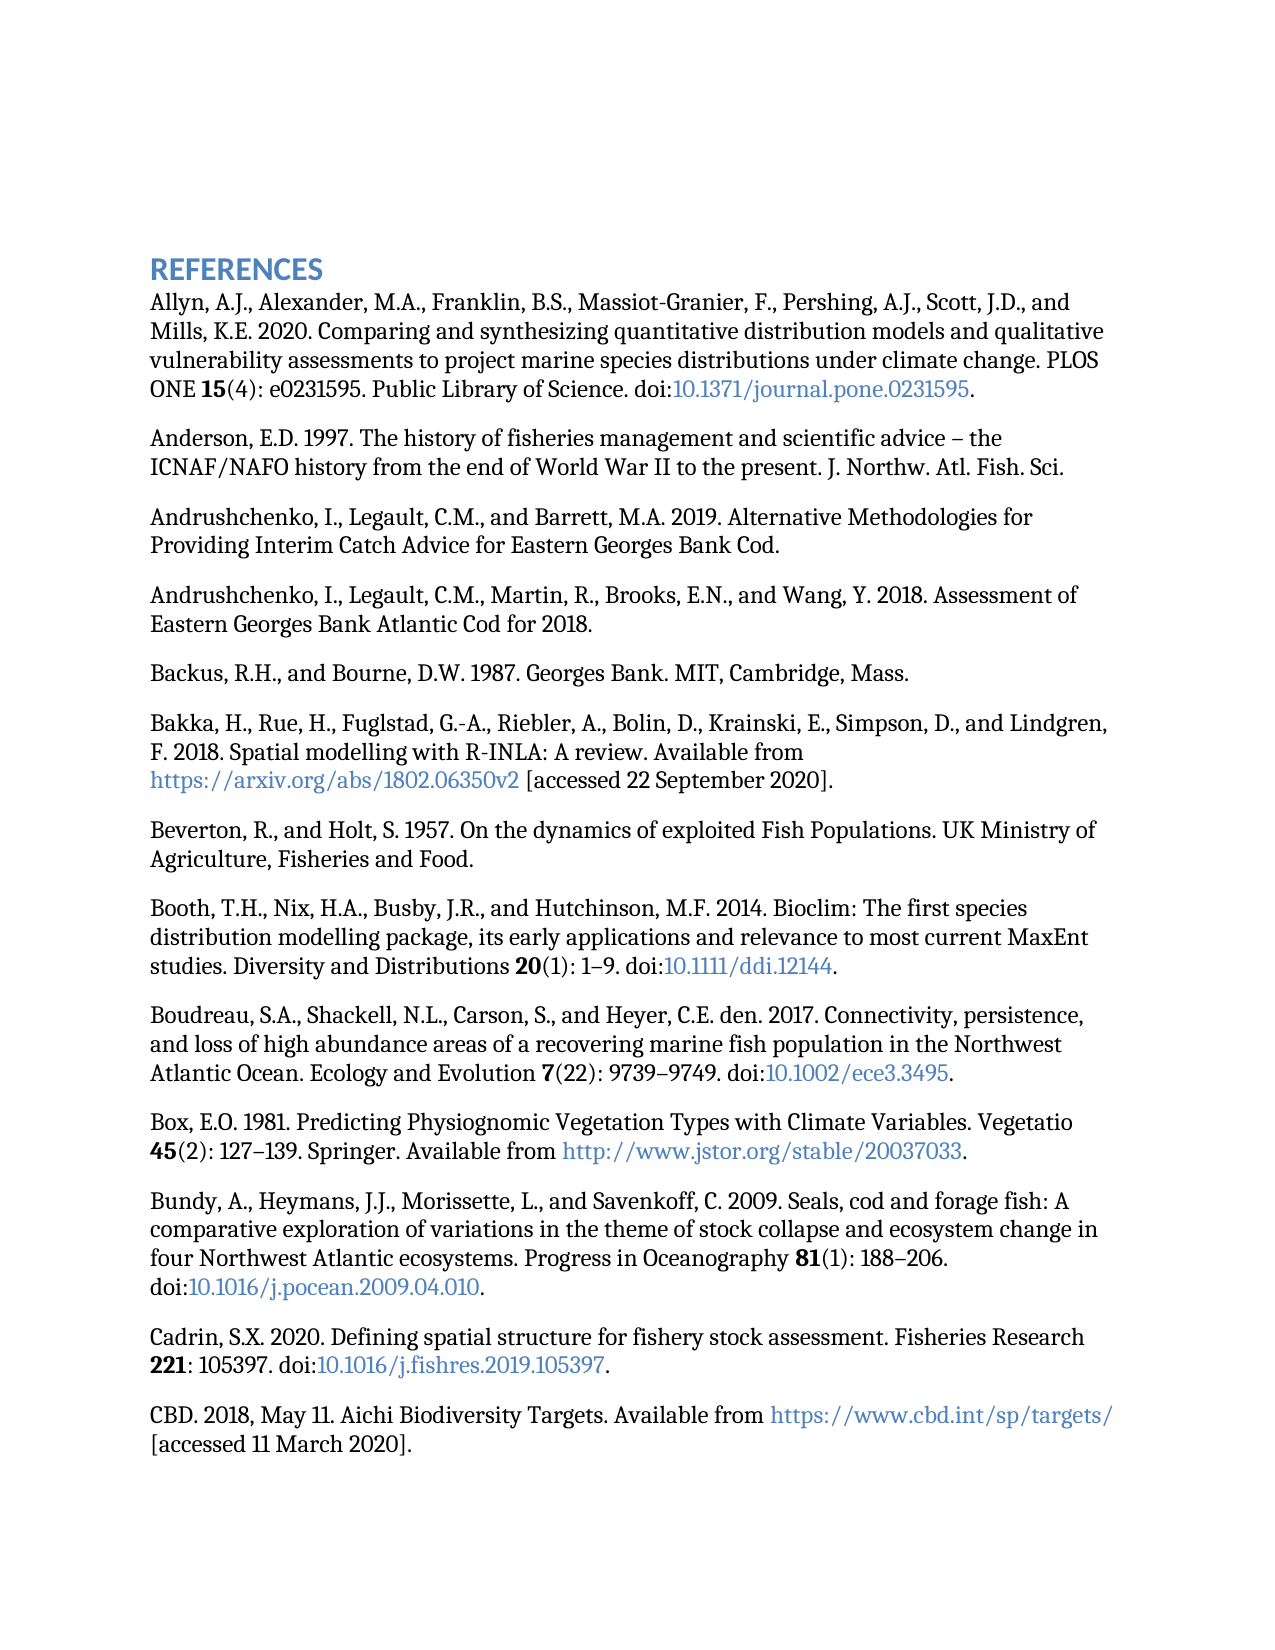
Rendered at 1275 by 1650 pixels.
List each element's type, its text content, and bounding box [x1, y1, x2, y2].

text Cadrin, S.X. 2020. Defining spatial structure for fishery stock assessment. Fisheries Research 221: 105397. doi:10.1016/j.fishres.2019.105397. [150, 1322, 1125, 1380]
text Box, E.O. 1981. Predicting Physiognomic Vegetation Types with Climate Variables. Vegetatio 45(2): 127–139. Springer. Available from http://www.jstor.org/stable/20037033. [150, 1108, 1125, 1166]
text Bakka, H., Rue, H., Fuglstad, G.-A., Riebler, A., Bolin, D., Krainski, E., Simpson, D., and Lindgren, F. 2018. Spatial modelling with R-INLA: A review. Available from https://arxiv.org/abs/1802.06350v2 [accessed 22 September 2020]. [150, 709, 1125, 795]
text Anderson, E.D. 1997. The history of fisheries management and scientific advice – the ICNAF/NAFO history from the end of World War II to the present. J. Northw. Atl. Fish. Sci. [150, 424, 1125, 482]
text Boudreau, S.A., Shackell, N.L., Carson, S., and Heyer, C.E. den. 2017. Connectivity, persistence, and loss of high abundance areas of a recovering marine fish population in the Northwest Atlantic Ocean. Ecology and Evolution 7(22): 9739–9749. doi:10.1002/ece3.3495. [150, 1001, 1125, 1087]
text CBD. 2018, May 11. Aichi Biodiversity Targets. Available from https://www.cbd.int/sp/targets/ [accessed 11 March 2020]. [150, 1401, 1125, 1458]
text Booth, T.H., Nix, H.A., Busby, J.R., and Hutchinson, M.F. 2014. Bioclim: The first species distribution modelling package, its early applications and relevance to most current MaxEnt studies. Diversity and Distributions 20(1): 1–9. doi:10.1111/ddi.12144. [150, 894, 1125, 980]
text Beverton, R., and Holt, S. 1957. On the dynamics of exploited Fish Populations. UK Ministry of Agriculture, Fisheries and Food. [150, 816, 1125, 873]
text Bundy, A., Heymans, J.J., Morissette, L., and Savenkoff, C. 2009. Seals, cod and forage fish: A comparative exploration of variations in the theme of stock collapse and ecosystem change in four Northwest Atlantic ecosystems. Progress in Oceanography 81(1): 188–206. doi:10.1016/j.pocean.2009.04.010. [150, 1187, 1125, 1302]
text Andrushchenko, I., Legault, C.M., and Barrett, M.A. 2019. Alternative Methodologies for Providing Interim Catch Advice for Eastern Georges Bank Cod. [150, 502, 1125, 560]
text Allyn, A.J., Alexander, M.A., Franklin, B.S., Massiot-Granier, F., Pershing, A.J., Scott, J.D., and Mills, K.E. 2020. Comparing and synthesizing quantitative distribution models and qualitative vulnerability assessments to project marine species distributions under climate change. PLOS ONE 15(4): e0231595. Public Library of Science. doi:10.1371/journal.pone.0231595. [150, 288, 1125, 403]
text Andrushchenko, I., Legault, C.M., Martin, R., Brooks, E.N., and Wang, Y. 2018. Assessment of Eastern Georges Bank Atlantic Cod for 2018. [150, 581, 1125, 638]
subtitle REFERENCES [150, 247, 1125, 288]
text Backus, R.H., and Bourne, D.W. 1987. Georges Bank. MIT, Cambridge, Mass. [150, 659, 1125, 688]
